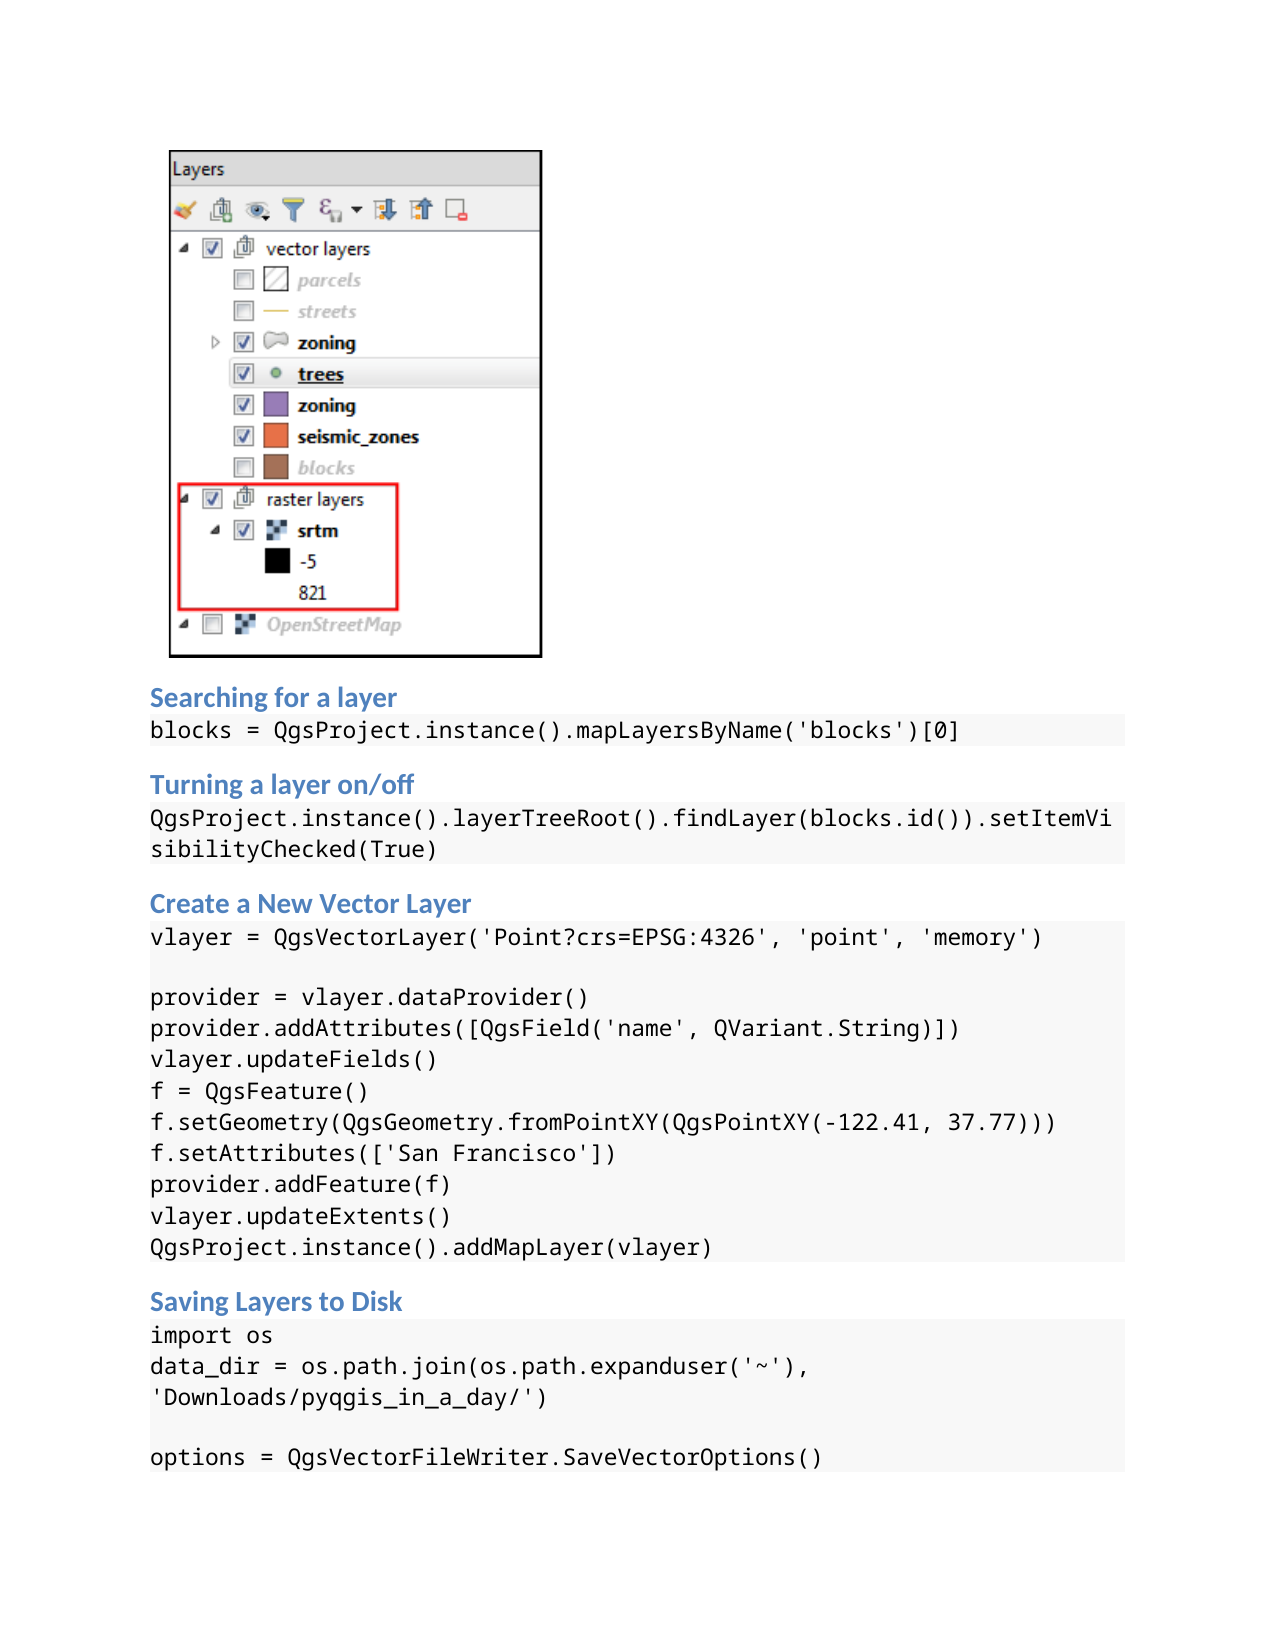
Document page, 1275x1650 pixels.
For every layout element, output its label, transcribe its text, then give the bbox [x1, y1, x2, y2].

subtitle Searching for a layer [150, 679, 1125, 714]
subtitle Create a New Vector Layer [150, 885, 1125, 921]
text vlayer = QgsVectorLayer('Point?crs=EPSG:4326', 'point', 'memory') provider = vlayer.dataProvider() provider.addAttributes([QgsField('name', QVariant.String)]) vlayer.updateFields() f = QgsFeature() f.setGeometry(QgsGeometry.fromPointXY(QgsPointXY(-122.41, 37.77))) f.setAttributes(['San Francisco']) provider.addFeature(f) vlayer.updateExtents() QgsProject.instance().addMapLayer(vlayer) [150, 921, 1125, 1262]
picture [168, 150, 543, 658]
text blocks = QgsProject.instance().mapLayersByName('blocks')[0] [150, 714, 1125, 746]
subtitle Turning a layer on/off [150, 766, 1125, 802]
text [150, 1319, 1125, 1472]
text QgsProject.instance().layerTreeRoot().findLayer(blocks.id()).setItemVisibilityChecked(True) [150, 802, 1125, 864]
subtitle Saving Layers to Disk [150, 1283, 1125, 1319]
